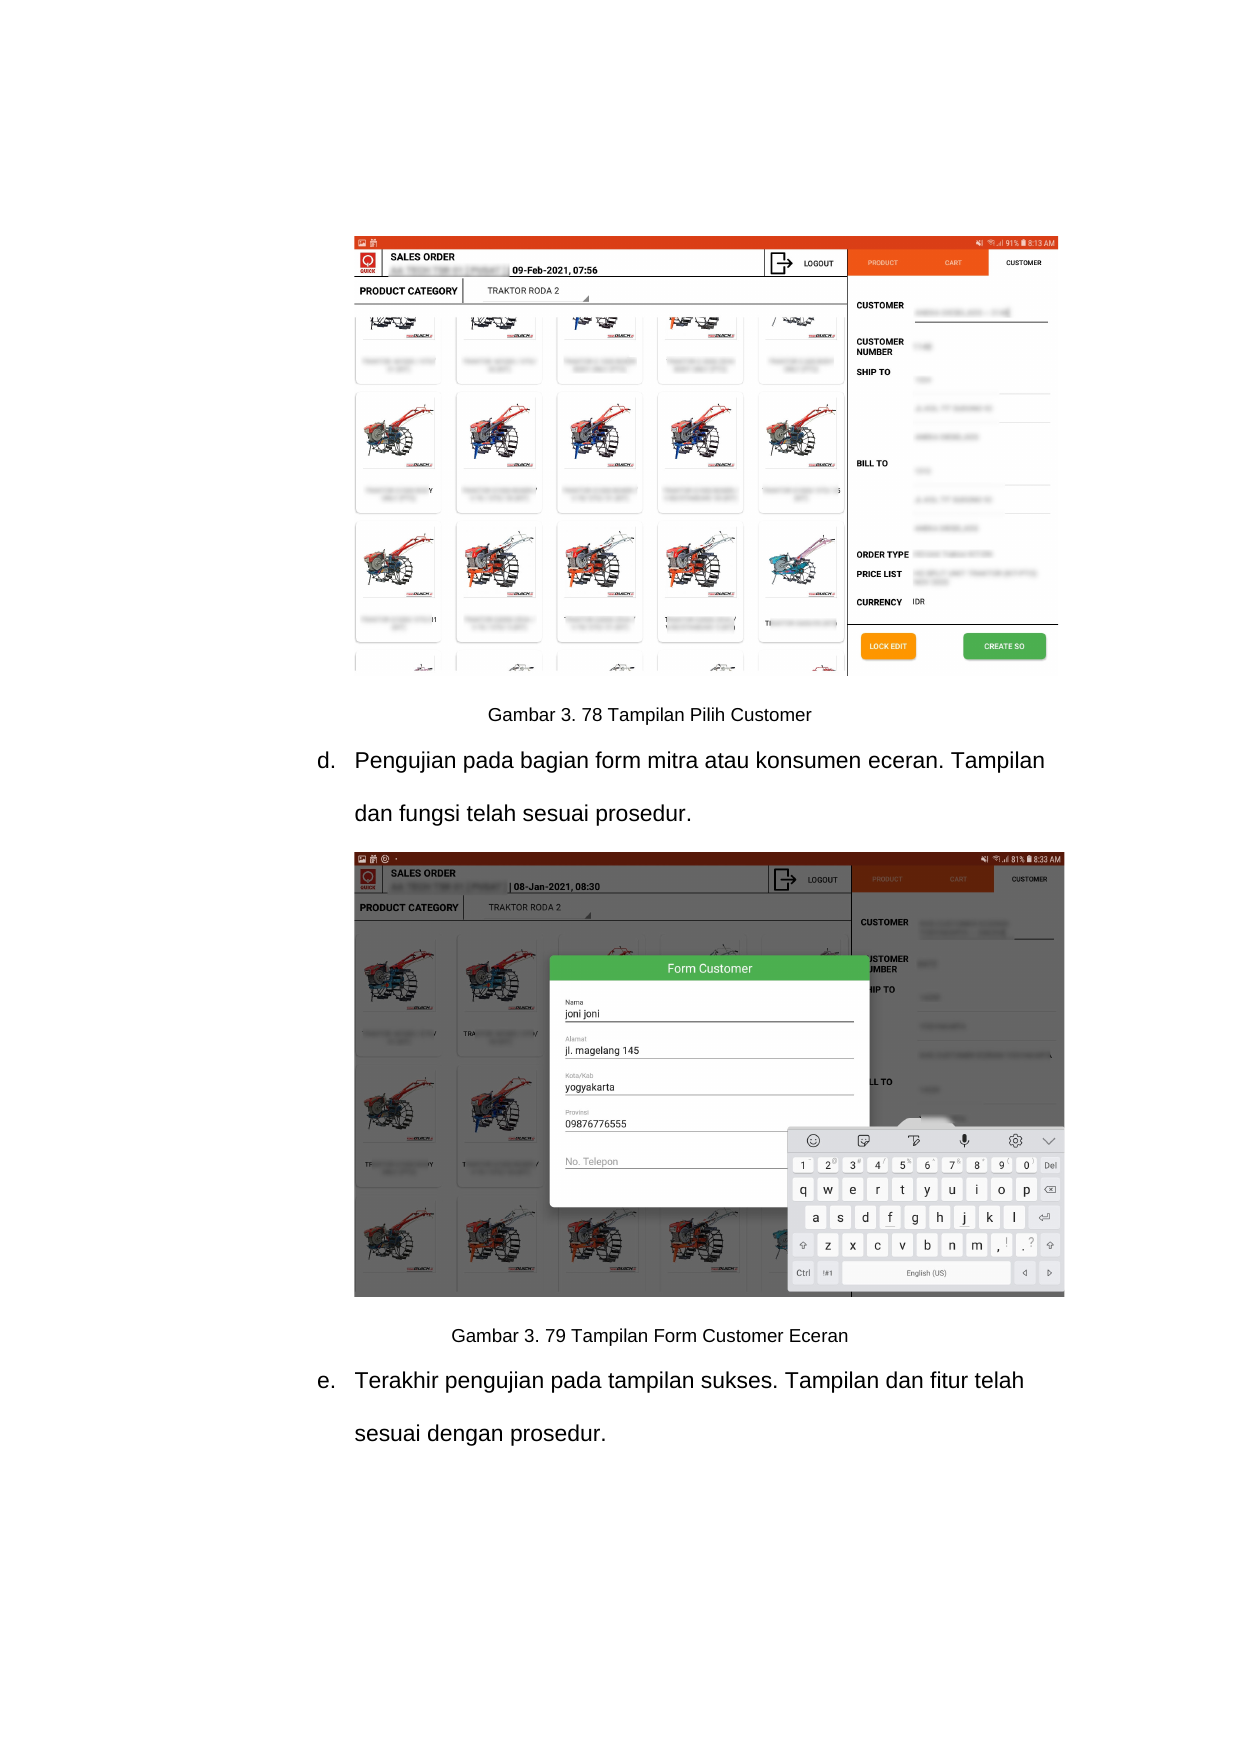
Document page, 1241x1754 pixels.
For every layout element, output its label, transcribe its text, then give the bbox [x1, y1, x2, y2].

text Gambar 3. 78 Tampilan Pilih Customer [236, 704, 1063, 726]
picture [354, 852, 1065, 1297]
subtitle Terakhir pengujian pada tampilan sukses. Tampilan dan fitur telah sesuai dengan prosedur. [317, 1367, 1063, 1447]
text Gambar 3. 79 Tampilan Form Customer Eceran [236, 1324, 1063, 1346]
subtitle Pengujian pada bagian form mitra atau konsumen eceran. Tampilan dan fungsi telah sesuai prosedur. [317, 747, 1063, 826]
picture [354, 236, 1059, 676]
